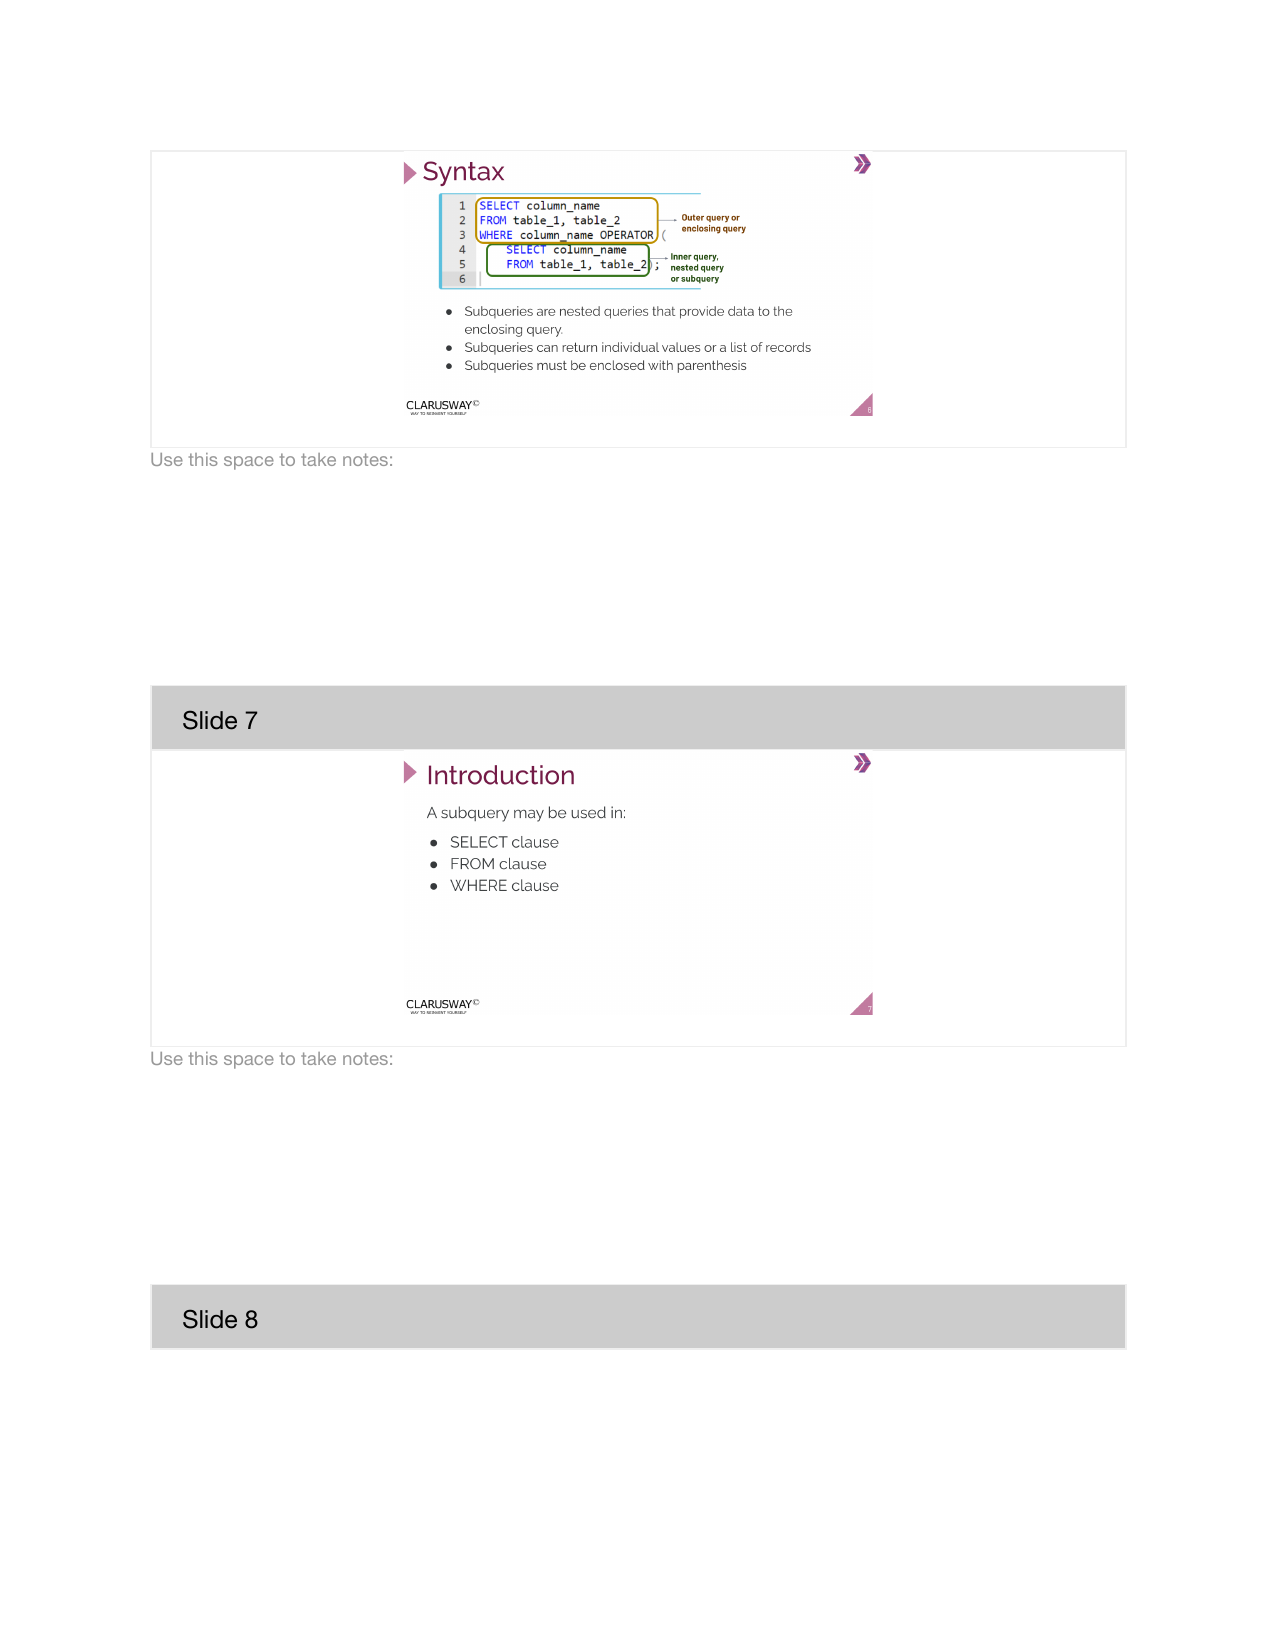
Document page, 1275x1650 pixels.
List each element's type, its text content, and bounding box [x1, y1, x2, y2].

picture [403, 750, 873, 1015]
picture [403, 151, 873, 416]
text Use this space to take notes: [150, 448, 1125, 472]
table_header Slide 8 [152, 1285, 1125, 1348]
text Use this space to take notes: [150, 1047, 1125, 1071]
table_cell [152, 152, 1125, 447]
table_header Slide 7 [152, 686, 1125, 749]
table_cell [152, 751, 1125, 1046]
